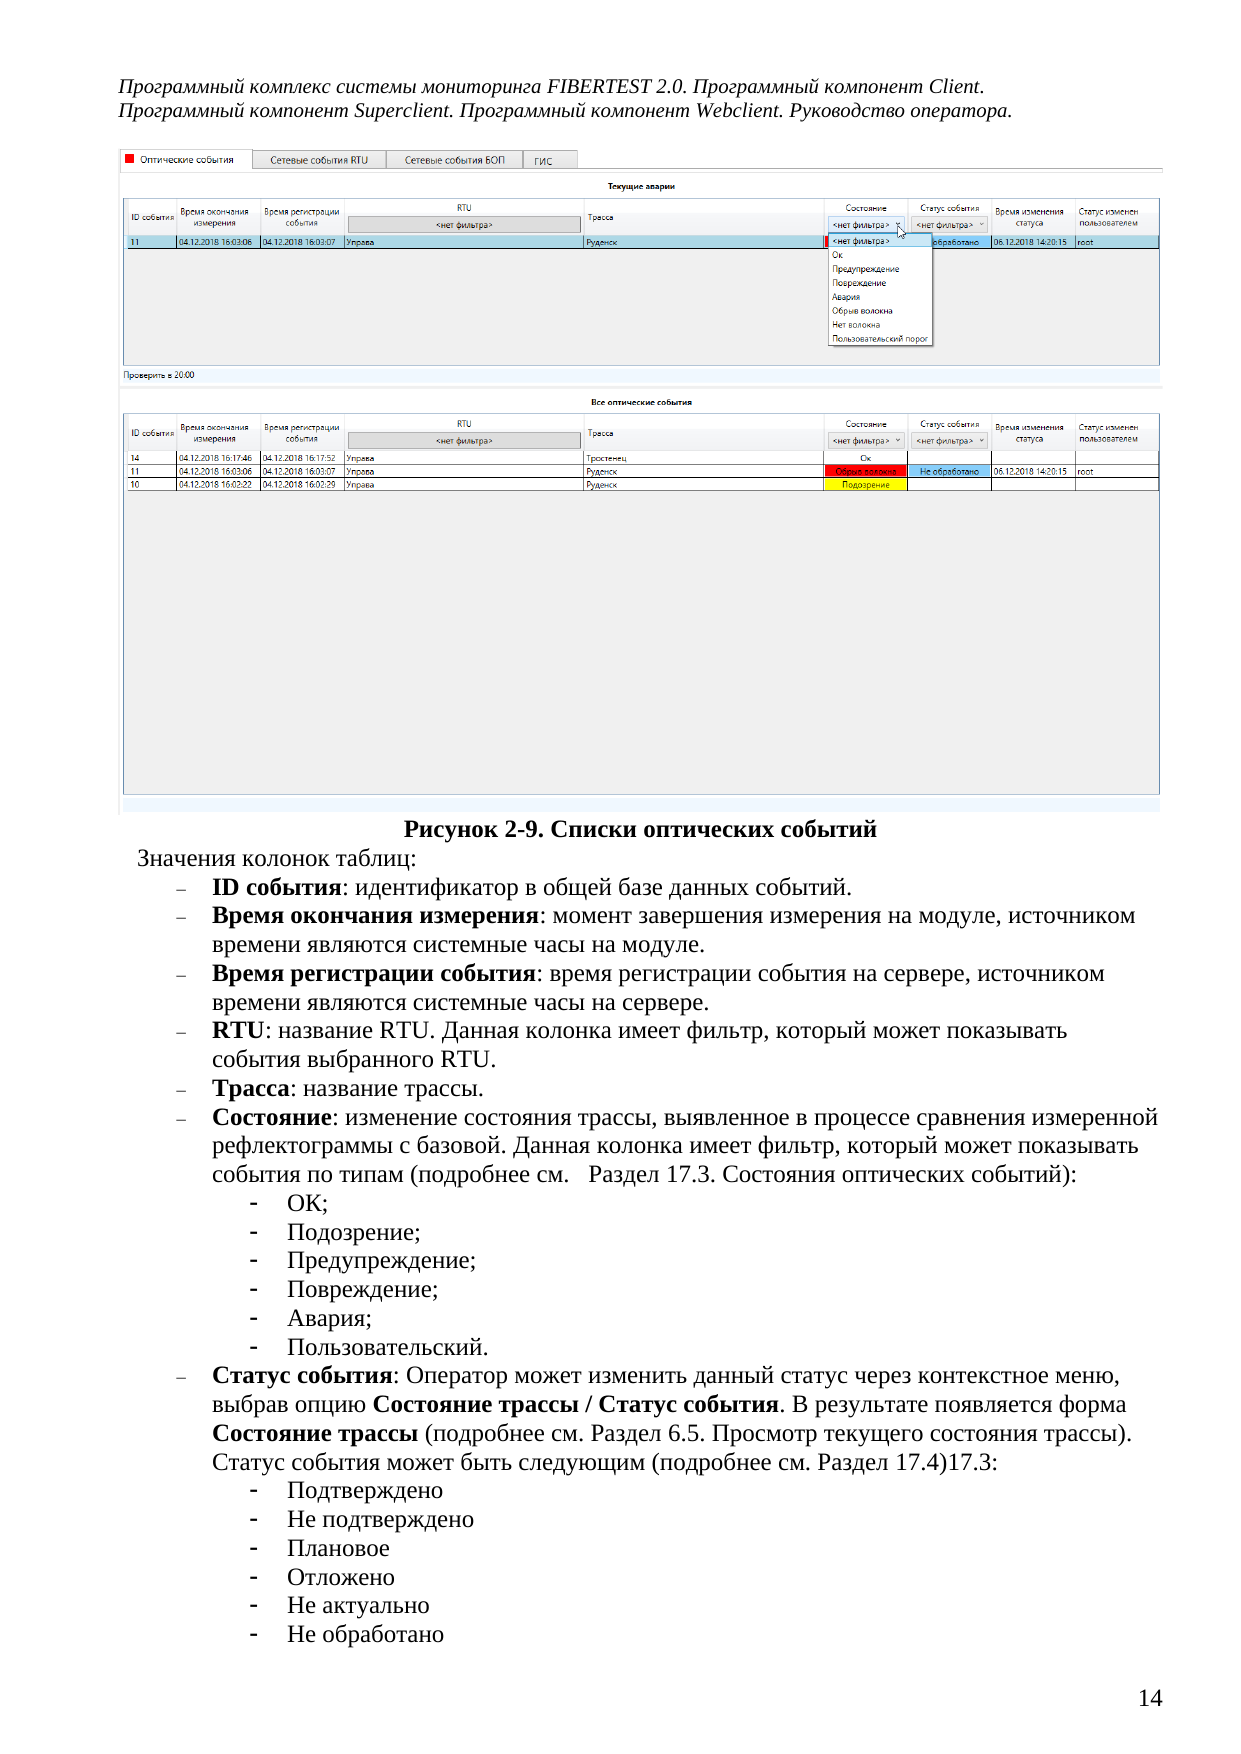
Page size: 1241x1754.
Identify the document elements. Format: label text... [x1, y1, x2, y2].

list ID события: идентификатор в общей базе данных событий. [174, 872, 1162, 900]
list Трасса: название трассы. [174, 1073, 1162, 1102]
list Отложено [249, 1562, 1162, 1590]
list Не обработано [249, 1619, 1162, 1648]
list Не актуально [249, 1590, 1162, 1619]
list ОК; [249, 1188, 1162, 1217]
list Время окончания измерения: момент завершения измерения на модуле, источником времени являются системные часы на модуле. [174, 900, 1162, 958]
list Пользовательский. [249, 1332, 1162, 1360]
list Не подтверждено [249, 1504, 1162, 1533]
picture [118, 147, 1163, 815]
list Подтверждено [249, 1475, 1162, 1504]
list Подозрение; [249, 1217, 1162, 1245]
list Состояние: изменение состояния трассы, выявленное в процессе сравнения измеренной рефлектограммы с базовой. Данная колонка имеет фильтр, который может показывать события по типам (подробнее см. Раздел 17.3. Состояния оптических событий): [174, 1102, 1162, 1188]
list Предупреждение; [249, 1245, 1162, 1274]
list Повреждение; [249, 1274, 1162, 1303]
text Значения колонок таблиц: [118, 843, 1162, 872]
list Статус события: Оператор может изменить данный статус через контекстное меню, выбрав опцию Состояние трассы / Статус события. В результате появляется форма Состояние трассы (подробнее см. Раздел 6.5. Просмотр текущего состояния трассы). Статус события может быть следующим (подробнее см. Раздел 17.4)17.3: [174, 1360, 1162, 1475]
list RTU: название RTU. Данная колонка имеет фильтр, который может показывать события выбранного RTU. [174, 1015, 1162, 1073]
list Авария; [249, 1303, 1162, 1332]
list Время регистрации события: время регистрации события на сервере, источником времени являются системные часы на сервере. [174, 958, 1162, 1015]
list Плановое [249, 1533, 1162, 1562]
